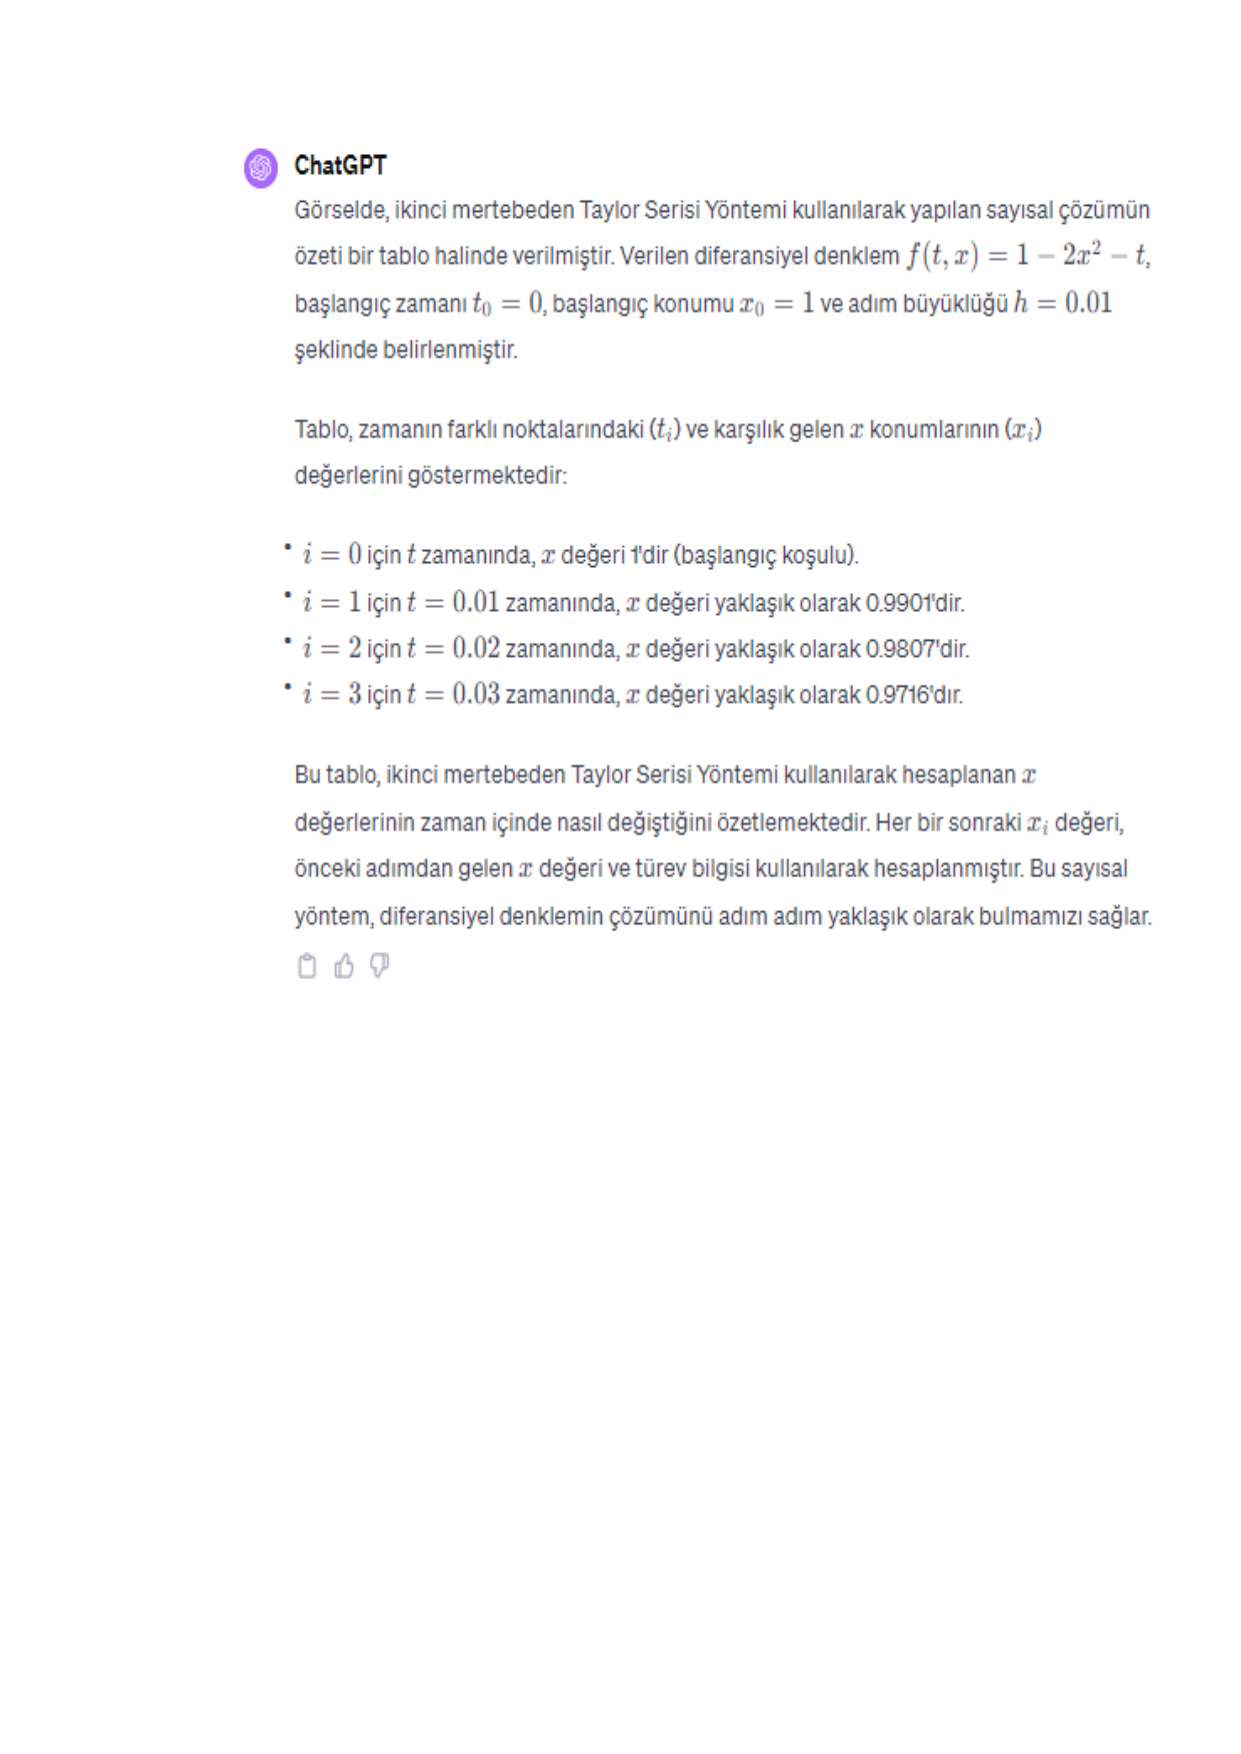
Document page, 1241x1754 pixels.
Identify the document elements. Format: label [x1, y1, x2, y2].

picture [147, 147, 1215, 1003]
